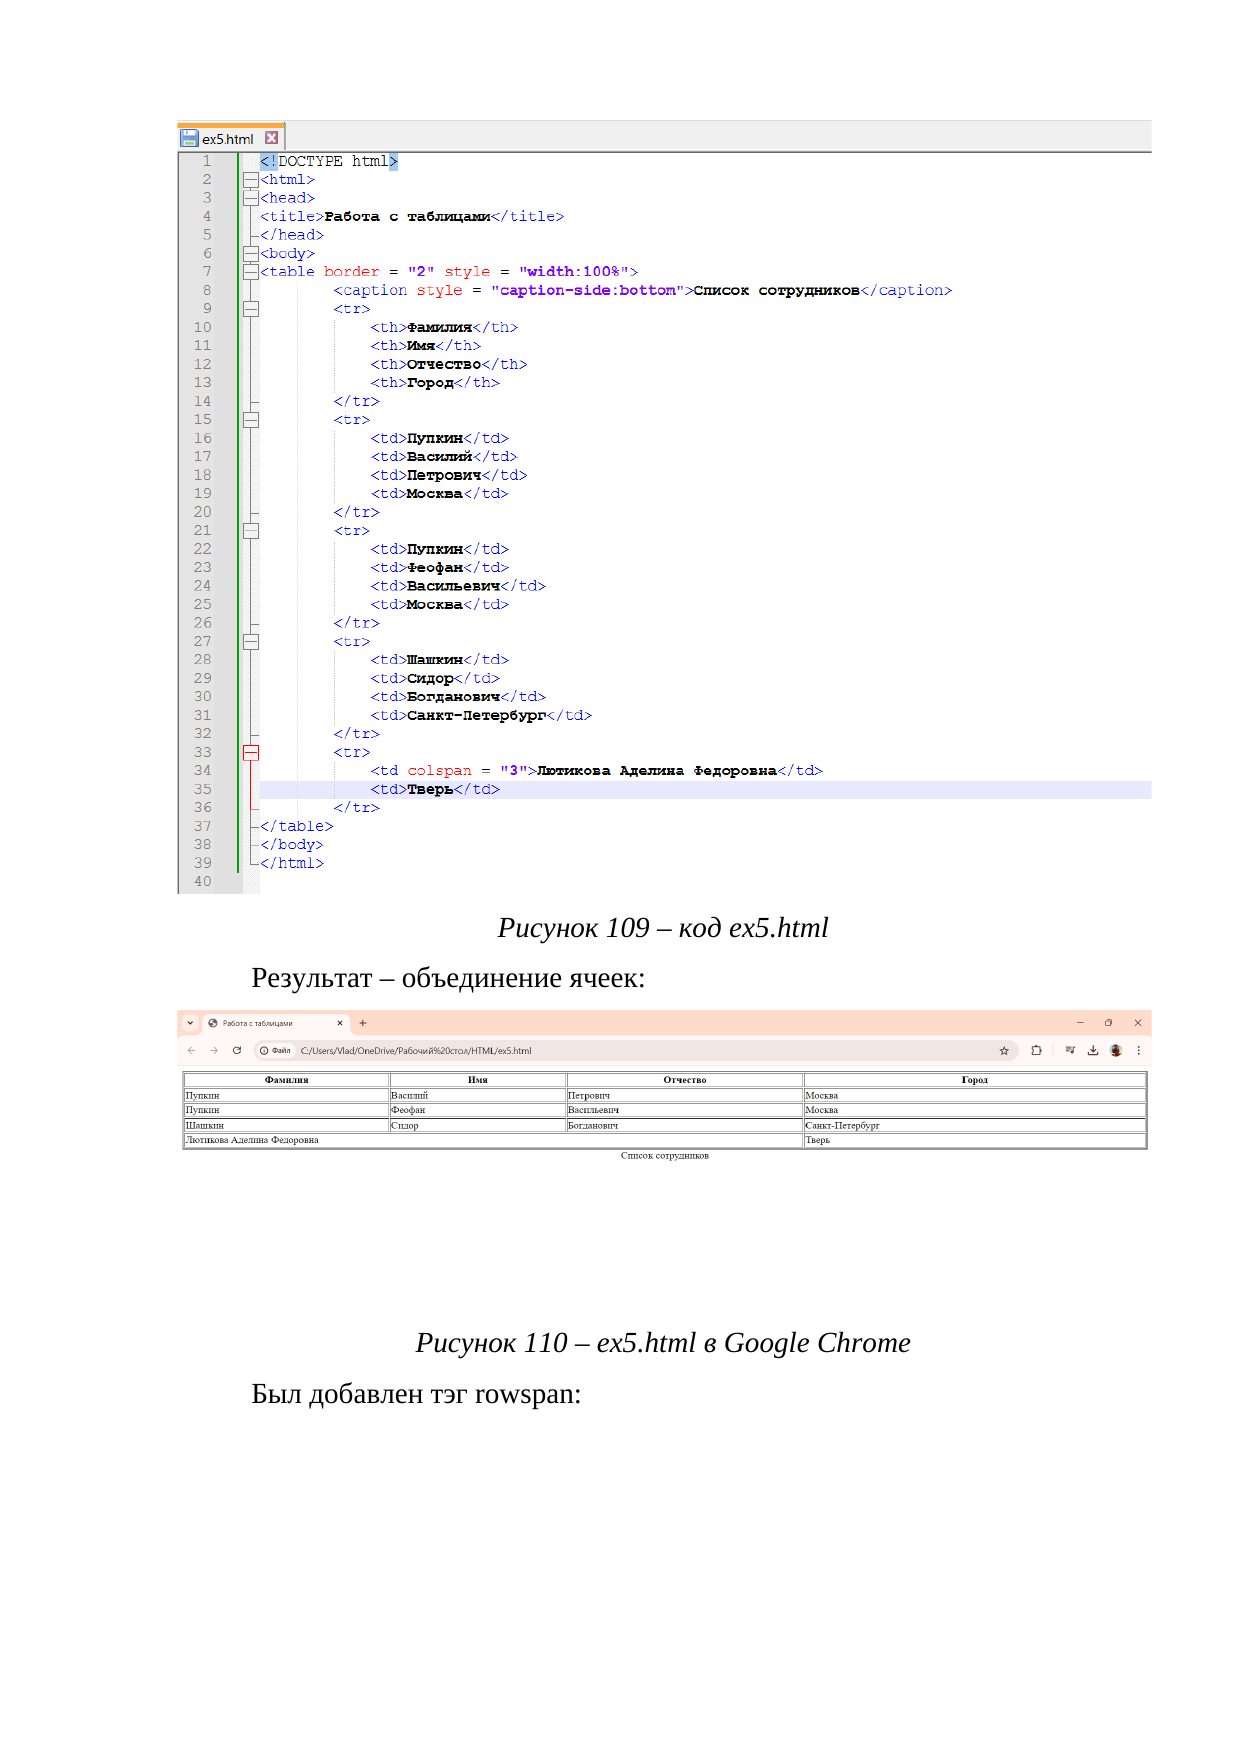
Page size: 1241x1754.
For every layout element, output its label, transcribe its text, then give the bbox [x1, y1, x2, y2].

text Результат – объединение ячеек: [177, 960, 1152, 994]
text Рисунок 110 – ex5.html в Google Chrome [177, 1326, 1152, 1359]
picture [177, 118, 1152, 894]
picture [177, 1010, 1152, 1309]
text Был добавлен тэг rowspan: [177, 1376, 1152, 1409]
text Рисунок 109 – код ex5.html [177, 910, 1152, 943]
